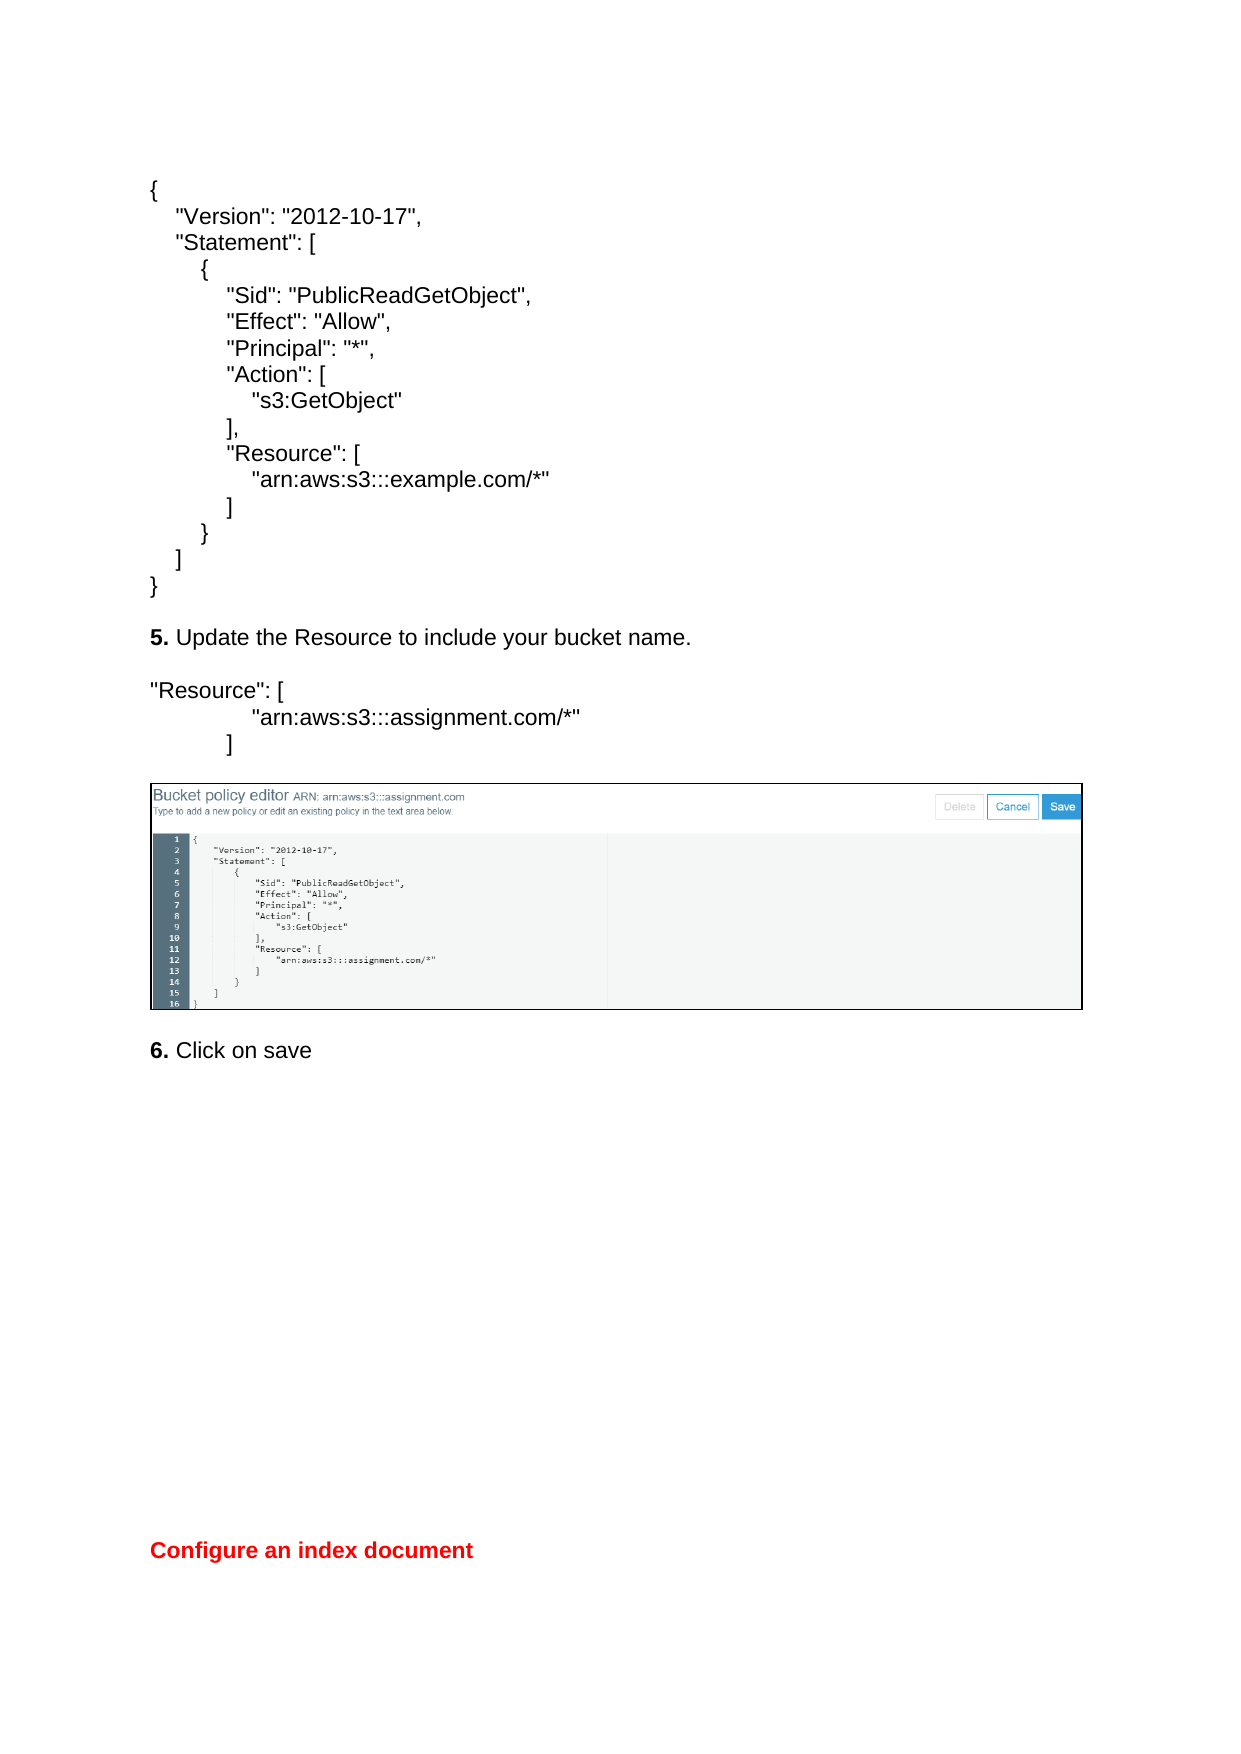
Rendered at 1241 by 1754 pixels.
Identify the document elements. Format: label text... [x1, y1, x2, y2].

text 6. Click on save [150, 1037, 1090, 1063]
text } [150, 572, 1090, 598]
text { [150, 255, 1090, 282]
text "s3:GetObject" [150, 387, 1090, 413]
text "Resource": [ [150, 440, 1090, 466]
text ] [150, 730, 1090, 756]
text Configure an index document [150, 1537, 1090, 1564]
text "Version": "2012-10-17", [150, 203, 1090, 229]
text ] [150, 545, 1090, 572]
text } [150, 519, 1090, 545]
text "Statement": [ [150, 229, 1090, 255]
text 5. Update the Resource to include your bucket name. [150, 624, 1090, 651]
text "Effect": "Allow", [150, 308, 1090, 334]
text { [150, 176, 1090, 203]
text "Action": [ [150, 361, 1090, 387]
text "Principal": "*", [150, 334, 1090, 361]
picture [152, 784, 1081, 1009]
text "Sid": "PublicReadGetObject", [150, 282, 1090, 308]
text "arn:aws:s3:::example.com/*" [150, 466, 1090, 493]
text "arn:aws:s3:::assignment.com/*" [150, 703, 1090, 730]
text ], [150, 413, 1090, 440]
text ] [150, 493, 1090, 519]
text "Resource": [ [150, 677, 1090, 703]
